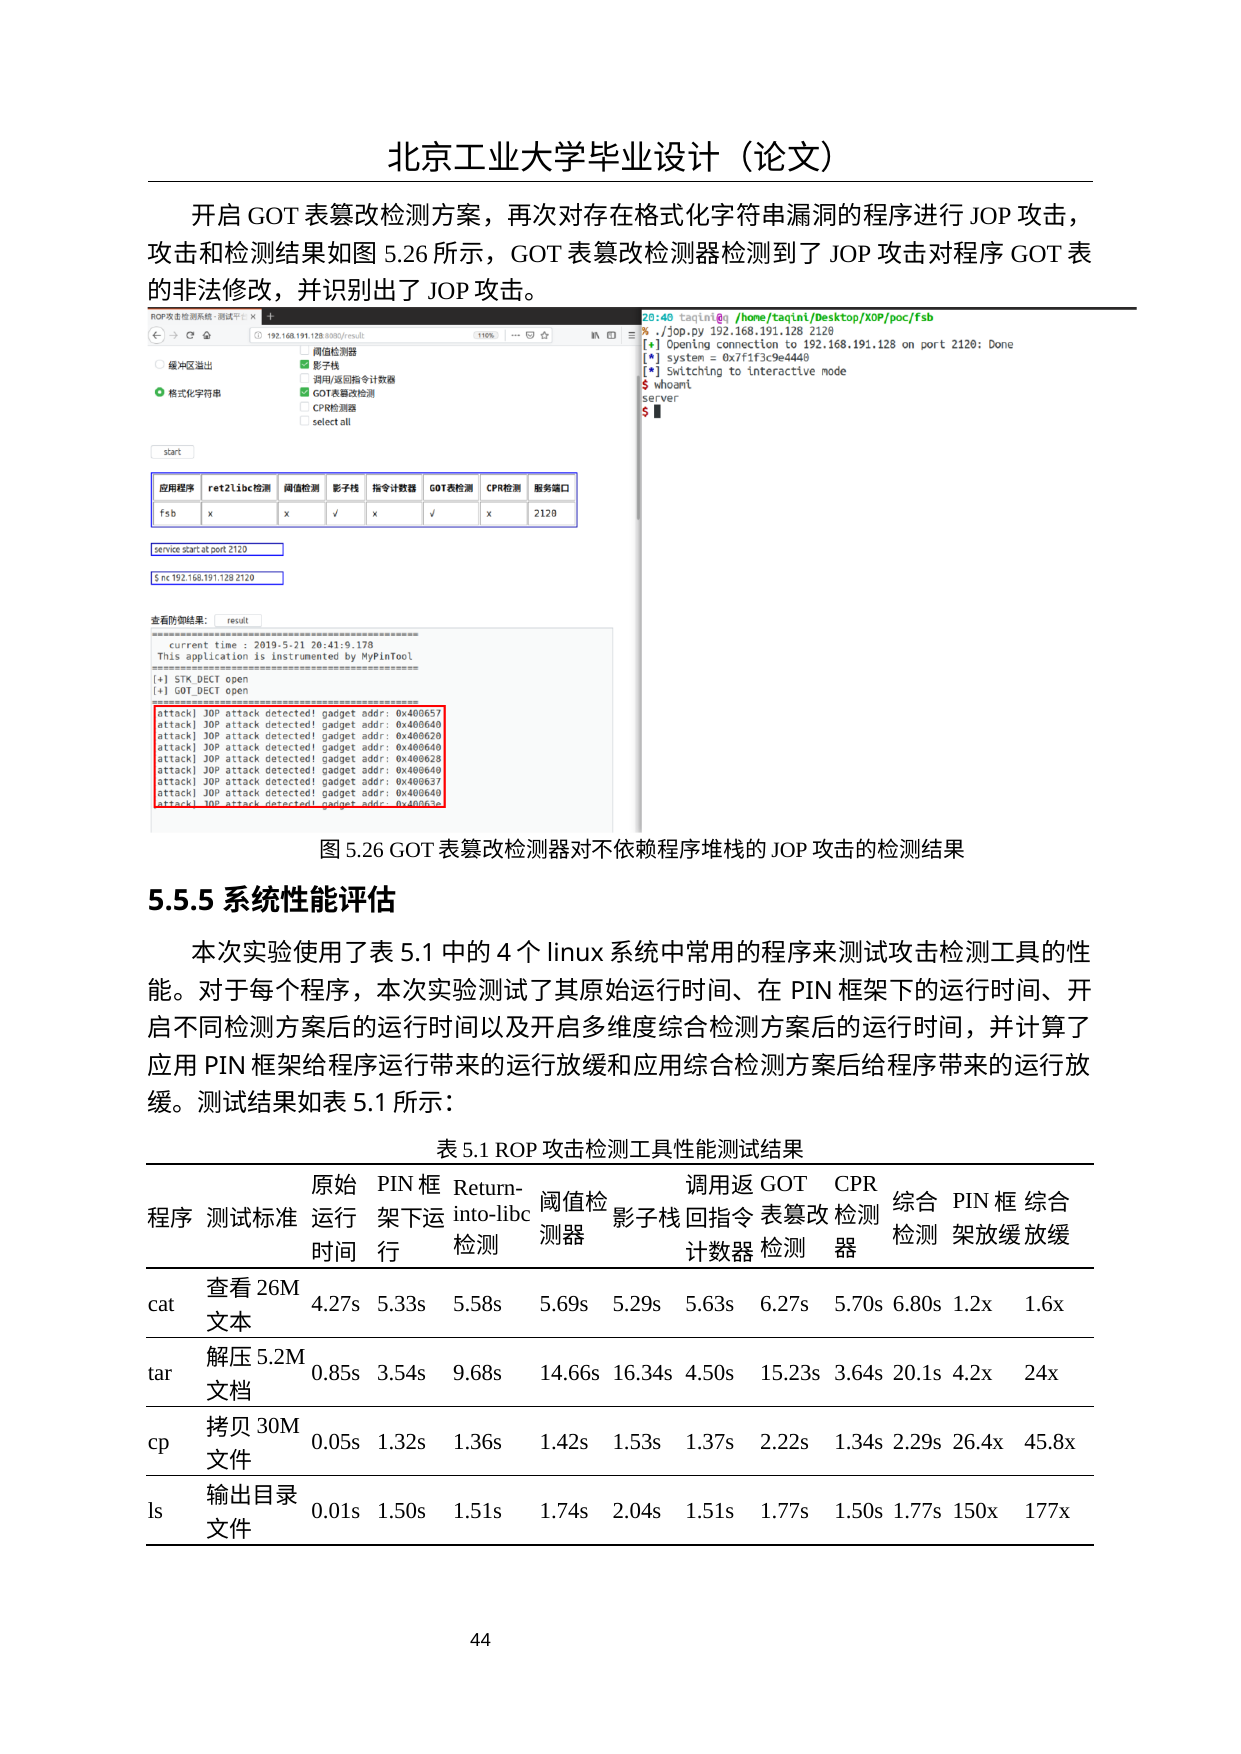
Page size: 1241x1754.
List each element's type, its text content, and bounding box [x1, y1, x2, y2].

table_cell 2.29s [891, 1407, 951, 1475]
table_cell 3.54s [375, 1338, 451, 1406]
table_cell 6.27s [758, 1269, 832, 1337]
table_cell 150x [951, 1476, 1023, 1544]
text 表5.1 ROP攻击检测工具性能测试结果 [148, 1132, 1093, 1163]
table_cell 1.42s [538, 1407, 611, 1475]
picture [147, 307, 1138, 833]
table_header CPR检测器 [833, 1165, 891, 1267]
table_cell 1.6x [1023, 1269, 1094, 1337]
table_cell 拷贝30M文件 [205, 1407, 310, 1475]
table_cell cp [146, 1407, 204, 1475]
table_cell 1.50s [833, 1476, 891, 1544]
table_cell 9.68s [451, 1338, 538, 1406]
table_cell 5.63s [684, 1269, 758, 1337]
table_cell 4.27s [310, 1269, 375, 1337]
table_cell 6.80s [891, 1269, 951, 1337]
table_cell 1.51s [684, 1476, 758, 1544]
table_cell tar [146, 1338, 204, 1406]
table_cell 1.77s [891, 1476, 951, 1544]
text 开启GOT表篡改检测方案，再次对存在格式化字符串漏洞的程序进行JOP攻击，攻击和检测结果如图5.26所示，GOT表篡改检测器检测到了JOP攻击对程序GOT表的非法修改，并识别出了JOP攻击。 [148, 194, 1093, 307]
table_cell 1.77s [758, 1476, 832, 1544]
table_cell 20.1s [891, 1338, 951, 1406]
table_header 综合放缓 [1023, 1165, 1094, 1267]
table_cell 15.23s [758, 1338, 832, 1406]
table_cell 5.58s [451, 1269, 538, 1337]
table_cell 0.01s [310, 1476, 375, 1544]
table_cell 4.2x [951, 1338, 1023, 1406]
table_cell 4.50s [684, 1338, 758, 1406]
table_cell 2.22s [758, 1407, 832, 1475]
table_cell 5.69s [538, 1269, 611, 1337]
table_cell 输出目录文件 [205, 1476, 310, 1544]
text 本次实验使用了表5.1中的4个linux系统中常用的程序来测试攻击检测工具的性能。对于每个程序，本次实验测试了其原始运行时间、在PIN框架下的运行时间、开启不同检测方案后的运行时间以及开启多维度综合检测方案后的运行时间，并计算了应用PIN框架给程序运行带来的运行放缓和应用综合检测方案后给程序带来的运行放缓。测试结果如表5.1所示： [148, 932, 1093, 1119]
table_cell 解压5.2M文档 [205, 1338, 310, 1406]
table_header Return- into-libc检测 [451, 1165, 538, 1267]
table_cell 16.34s [611, 1338, 683, 1406]
text 5.5.5 系统性能评估 [148, 877, 1093, 919]
table_header 原始运行时间 [310, 1165, 375, 1267]
table_cell 1.50s [375, 1476, 451, 1544]
table_cell 5.29s [611, 1269, 683, 1337]
table_header 综合检测 [891, 1165, 951, 1267]
table_cell 1.37s [684, 1407, 758, 1475]
table_cell 1.74s [538, 1476, 611, 1544]
table_cell 24x [1023, 1338, 1094, 1406]
table_cell 1.53s [611, 1407, 683, 1475]
table_cell 5.33s [375, 1269, 451, 1337]
table_header 测试标准 [205, 1165, 310, 1267]
table_cell ls [146, 1476, 204, 1544]
table_cell 177x [1023, 1476, 1094, 1544]
table_cell 26.4x [951, 1407, 1023, 1475]
table_cell 2.04s [611, 1476, 683, 1544]
table_header 程序 [146, 1165, 204, 1267]
table_cell 14.66s [538, 1338, 611, 1406]
table_header PIN框架放缓 [951, 1165, 1023, 1267]
table_cell 1.34s [833, 1407, 891, 1475]
table_header GOT表篡改检测 [758, 1165, 832, 1267]
table_cell 3.64s [833, 1338, 891, 1406]
table_header 调用返回指令计数器 [684, 1165, 758, 1267]
table_header 影子栈 [611, 1165, 683, 1267]
table_cell 1.32s [375, 1407, 451, 1475]
table_header 阈值检测器 [538, 1165, 611, 1267]
table_cell 查看26M文本 [205, 1269, 310, 1337]
table_cell 1.36s [451, 1407, 538, 1475]
table_cell cat [146, 1269, 204, 1337]
table_header PIN框架下运行 [375, 1165, 451, 1267]
table_cell 1.2x [951, 1269, 1023, 1337]
table_cell 5.70s [833, 1269, 891, 1337]
text 图5.26 GOT表篡改检测器对不依赖程序堆栈的JOP攻击的检测结果 [148, 833, 1093, 864]
table_cell 0.85s [310, 1338, 375, 1406]
table_cell 0.05s [310, 1407, 375, 1475]
table_cell 45.8x [1023, 1407, 1094, 1475]
table_cell 1.51s [451, 1476, 538, 1544]
